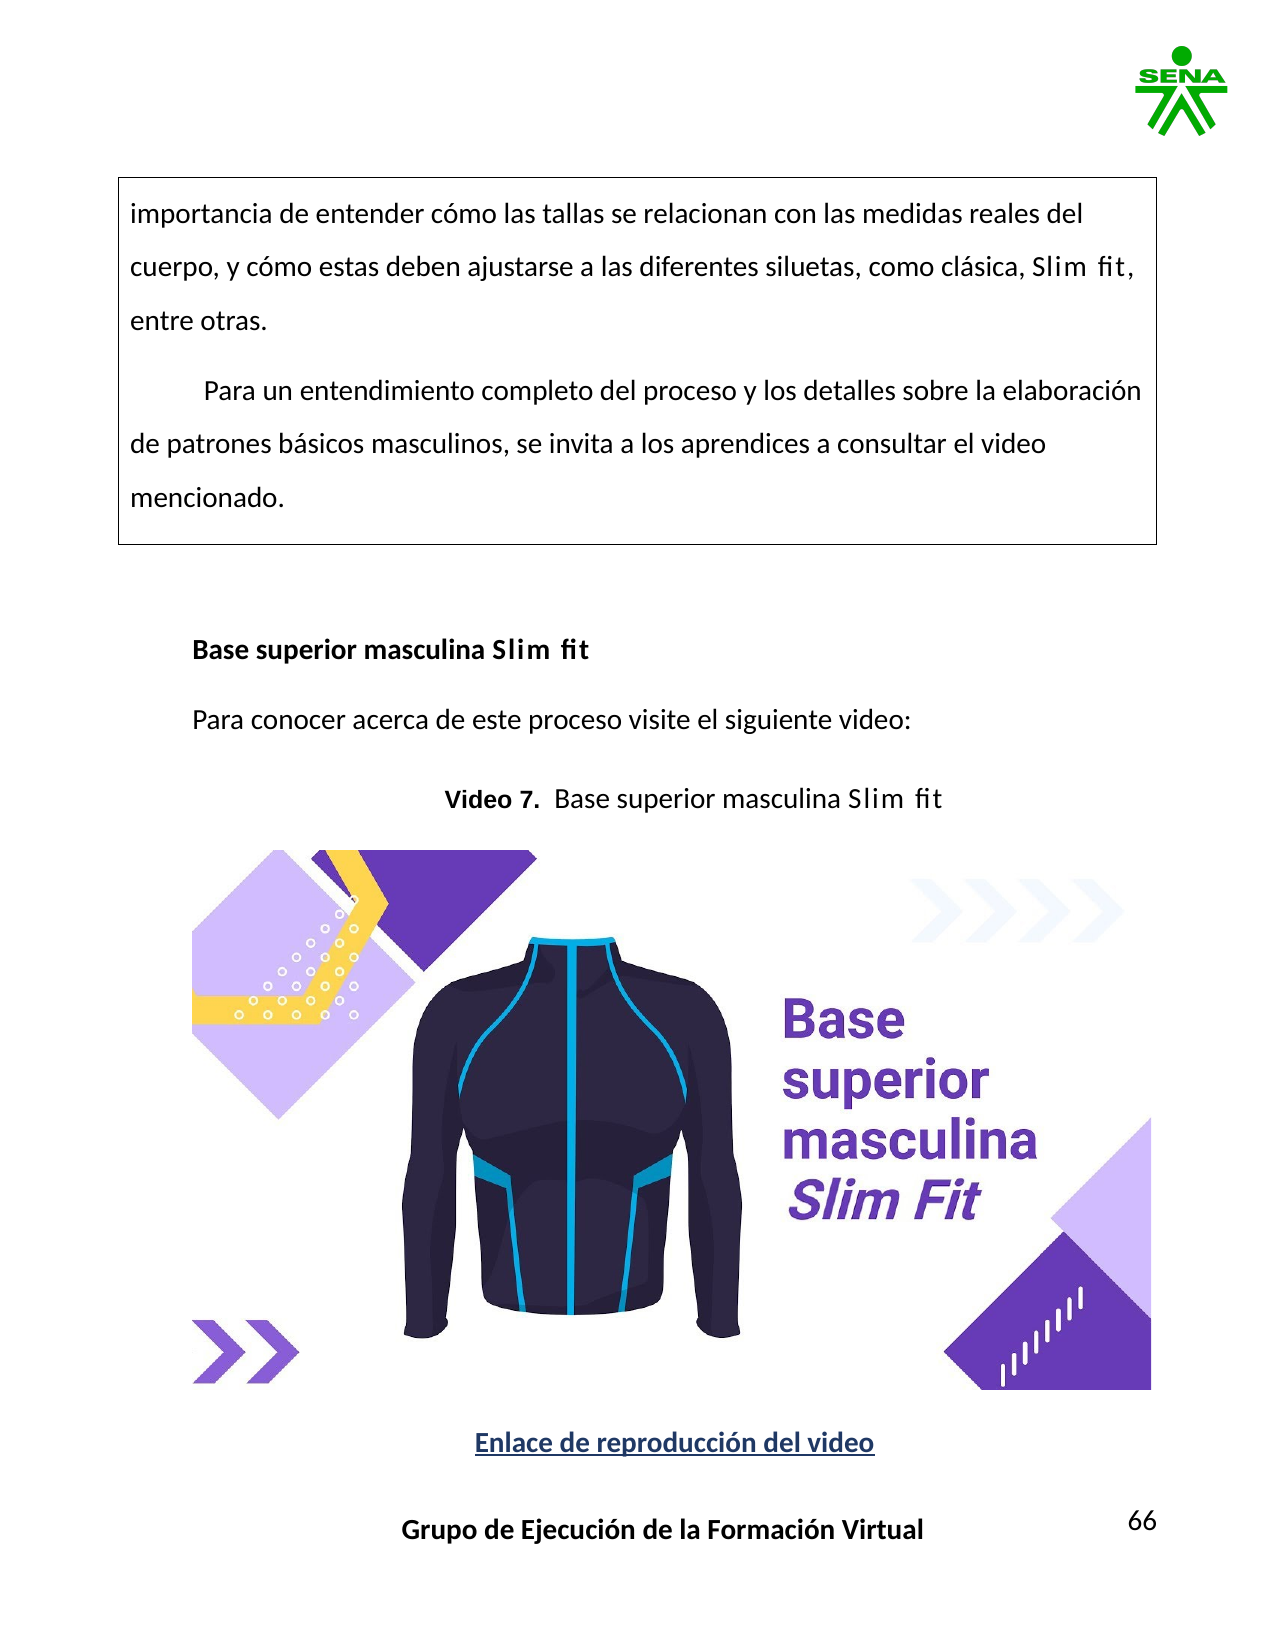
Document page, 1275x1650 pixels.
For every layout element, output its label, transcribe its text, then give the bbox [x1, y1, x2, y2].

picture [1135, 46, 1228, 136]
text Para conocer acerca de este proceso visite el siguiente video: [118, 701, 1157, 737]
text Enlace de reproducción del video [118, 1424, 1157, 1459]
picture [192, 850, 1152, 1390]
text Base superior masculina Slim fit [118, 631, 1157, 667]
text Base superior masculina Slim fit [229, 780, 1157, 816]
